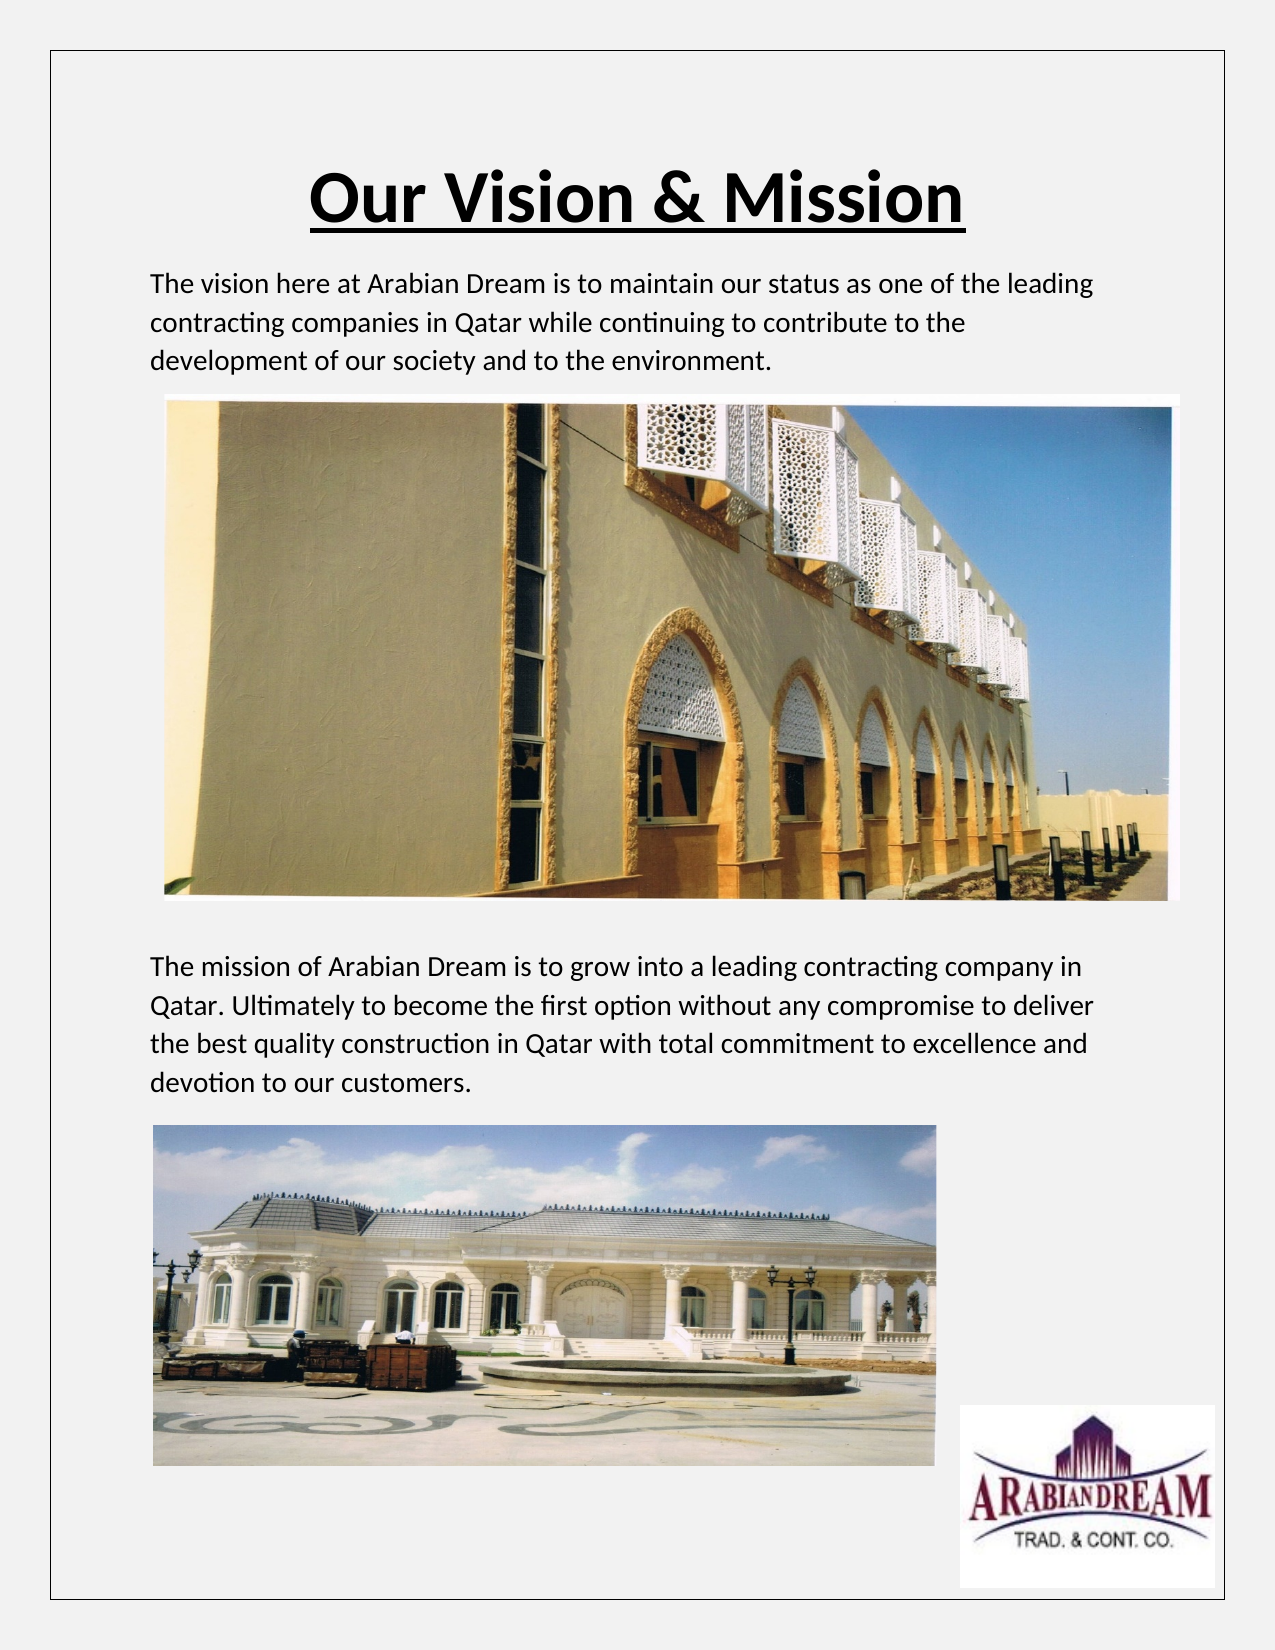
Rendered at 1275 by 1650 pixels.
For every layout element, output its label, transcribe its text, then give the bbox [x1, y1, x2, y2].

text The vision here at Arabian Dream is to maintain our status as one of the leading contracting companies in Qatar while continuing to contribute to the development of our society and to the environment. [150, 266, 1125, 378]
text Our Vision & Mission [150, 150, 1125, 242]
picture [164, 394, 1180, 901]
picture [960, 1405, 1215, 1588]
picture [153, 1125, 937, 1466]
text The mission of Arabian Dream is to grow into a leading contracting company in Qatar. Ultimately to become the first option without any compromise to deliver the best quality construction in Qatar with total commitment to excellence and devotion to our customers. [150, 948, 1125, 1099]
